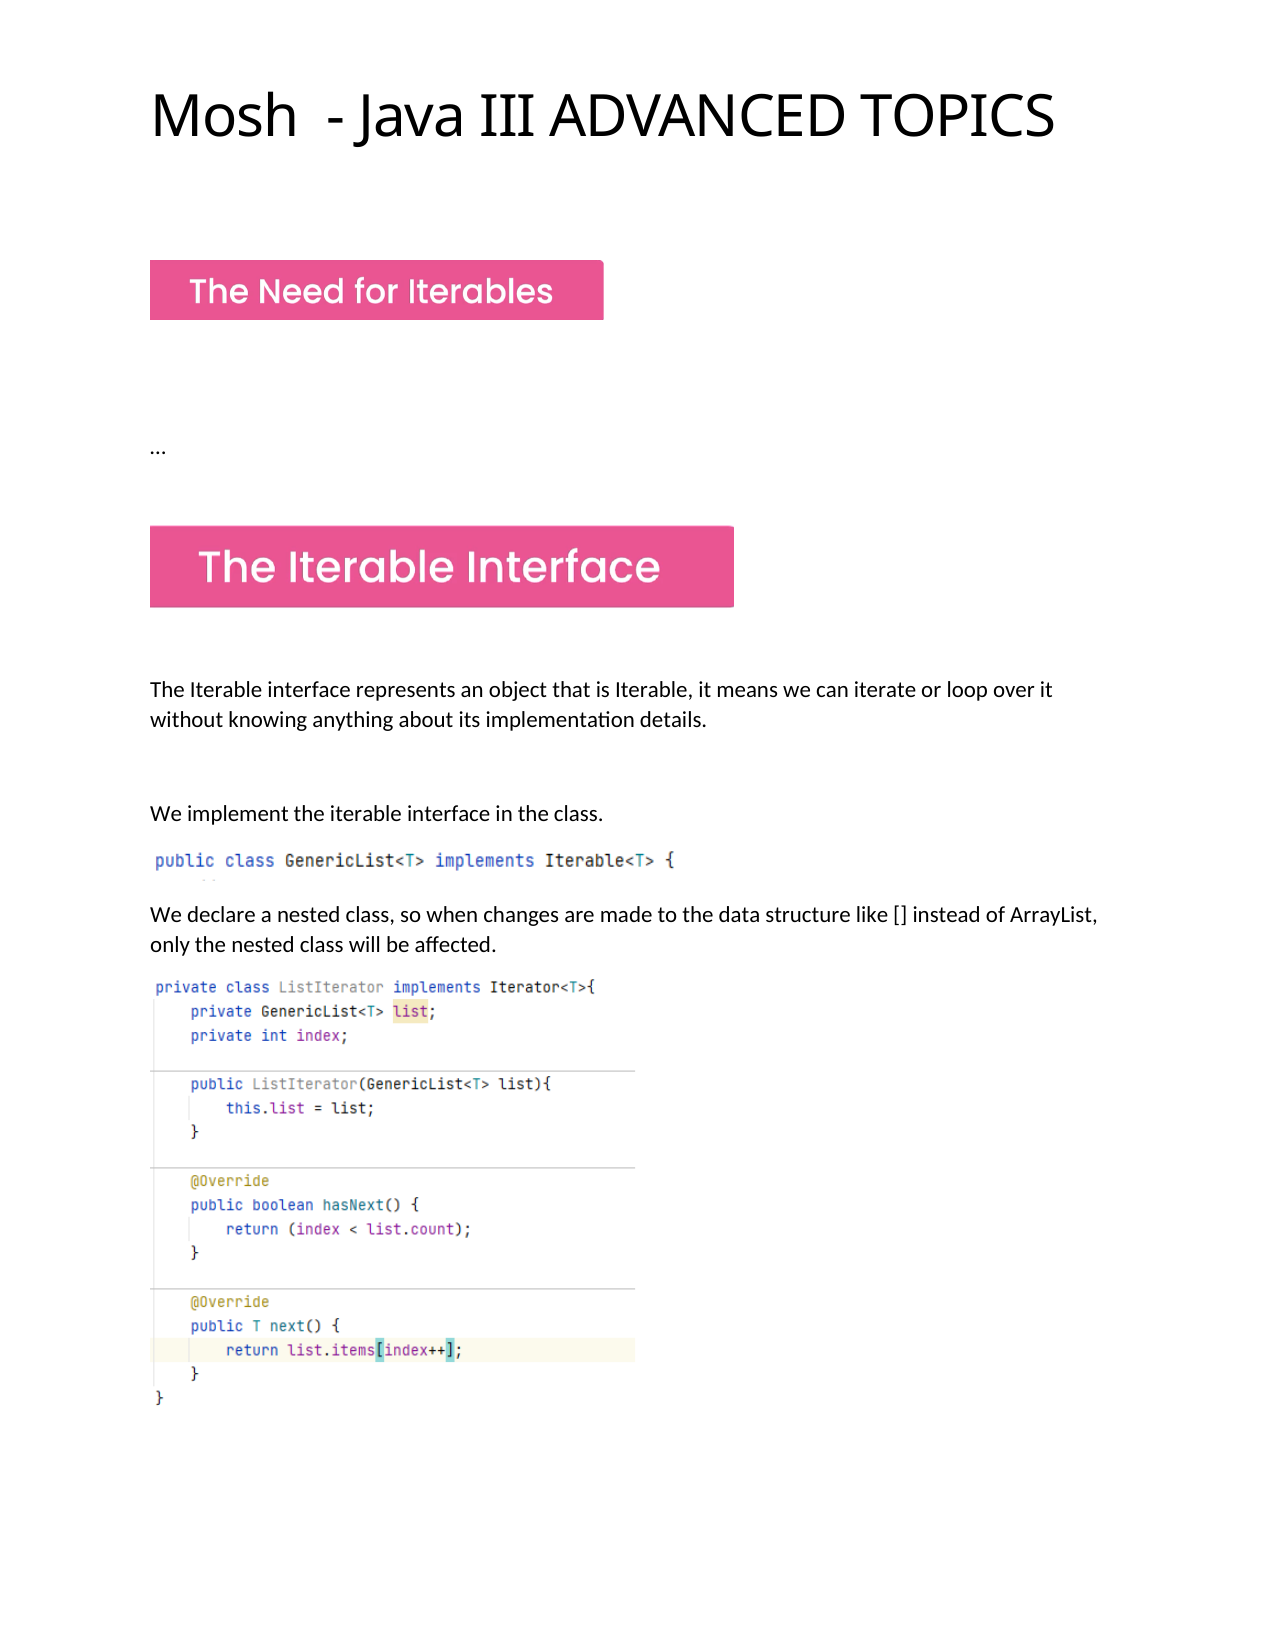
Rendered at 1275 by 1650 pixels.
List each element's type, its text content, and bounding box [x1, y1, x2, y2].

picture [150, 976, 636, 1416]
text We declare a nested class, so when changes are made to the data structure like [] instead of ArrayList, only the nested class will be affected. [150, 900, 1125, 958]
picture [150, 260, 604, 320]
picture [150, 846, 811, 881]
text … [150, 432, 1125, 460]
text The Iterable interface represents an object that is Iterable, it means we can iterate or loop over it without knowing anything about its implementation details. [150, 675, 1125, 733]
text We implement the iterable interface in the class. [150, 799, 1125, 827]
picture [150, 525, 734, 610]
